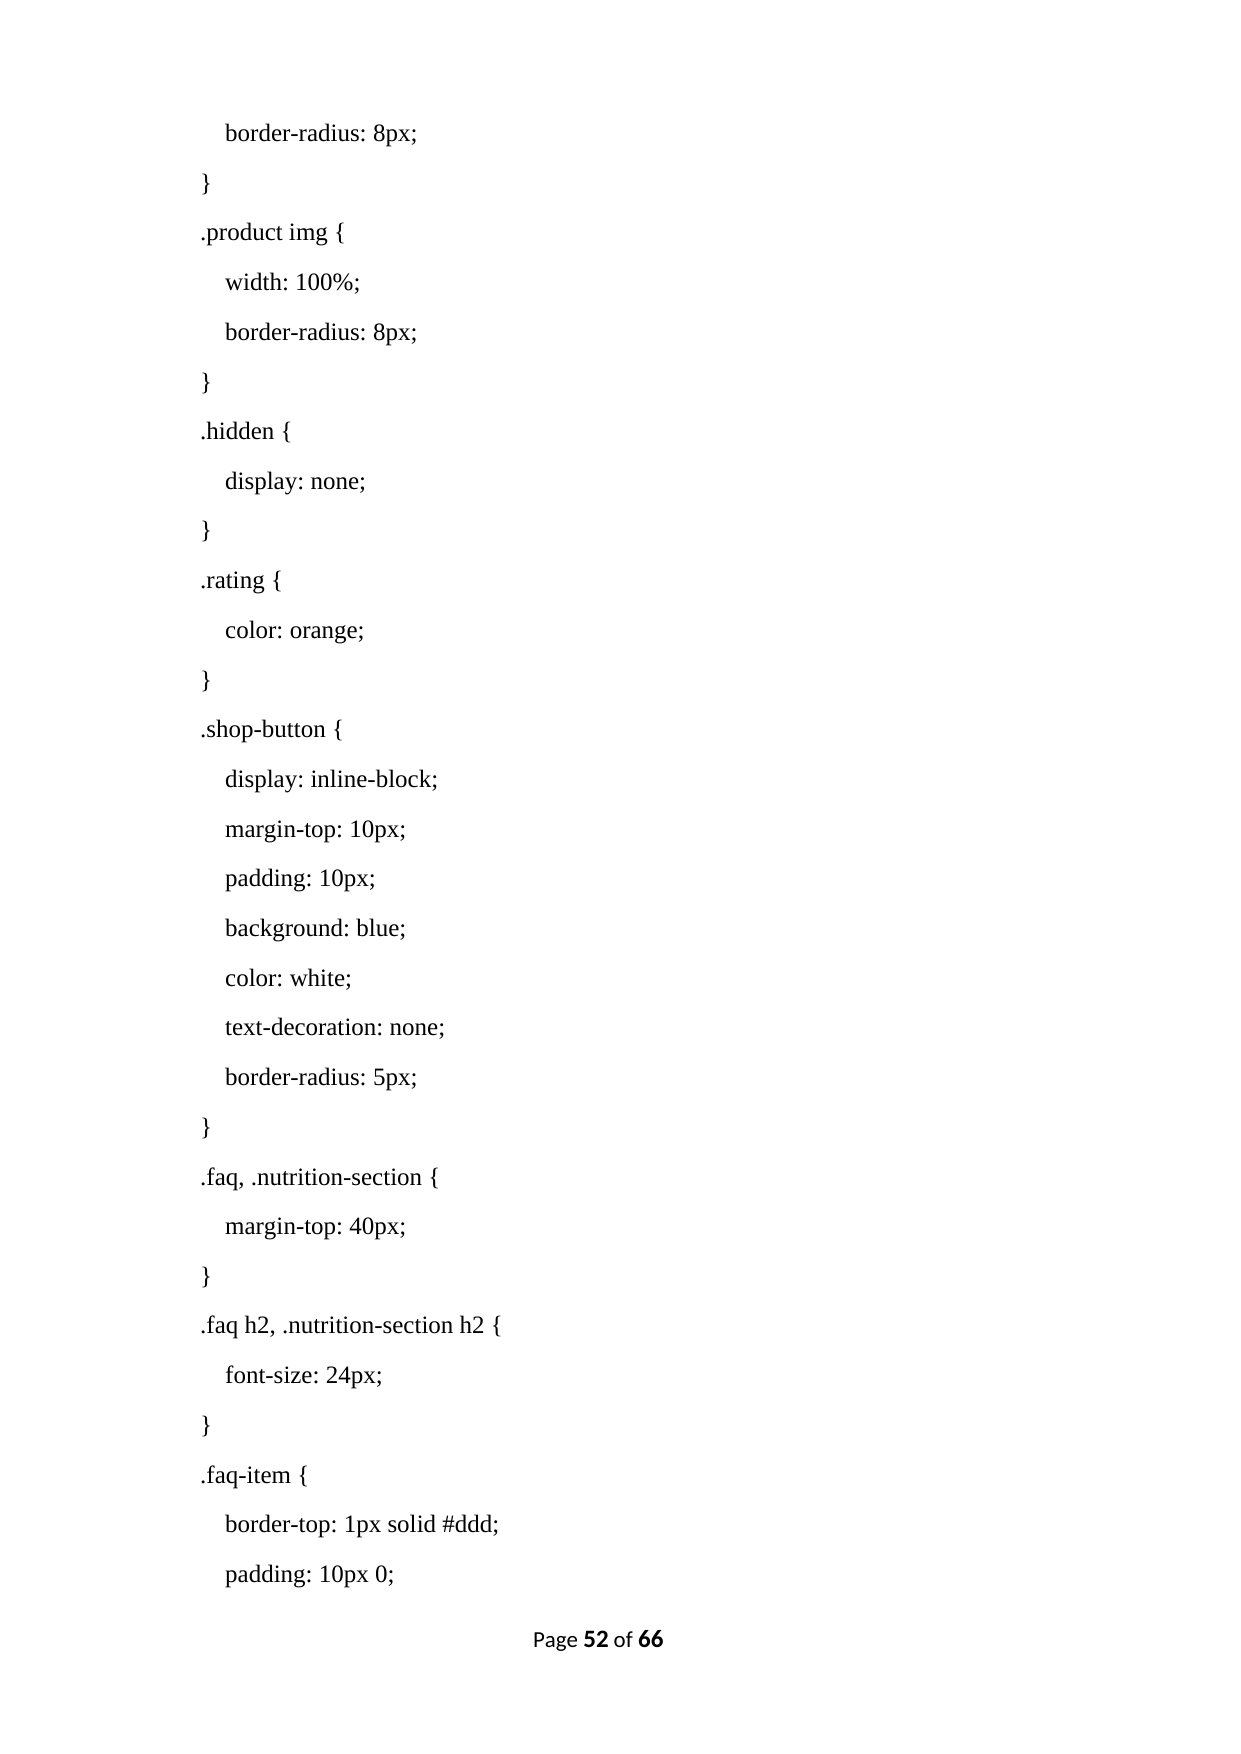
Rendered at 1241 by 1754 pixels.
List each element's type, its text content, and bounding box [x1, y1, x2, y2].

text display: inline-block; [150, 764, 1090, 793]
text } [150, 367, 1090, 395]
text .rating { [150, 565, 1090, 594]
text border-top: 1px solid #ddd; [150, 1509, 1090, 1538]
text text-decoration: none; [150, 1012, 1090, 1041]
text margin-top: 10px; [150, 814, 1090, 842]
text .hidden { [150, 416, 1090, 445]
text margin-top: 40px; [150, 1211, 1090, 1240]
text padding: 10px; [150, 863, 1090, 892]
text } [150, 1261, 1090, 1290]
text } [150, 1410, 1090, 1439]
text .faq h2, .nutrition-section h2 { [150, 1311, 1090, 1339]
text } [150, 168, 1090, 197]
text width: 100%; [150, 267, 1090, 296]
text .faq-item { [150, 1460, 1090, 1488]
text border-radius: 8px; [150, 317, 1090, 346]
text } [150, 516, 1090, 544]
text .faq, .nutrition-section { [150, 1162, 1090, 1190]
text border-radius: 5px; [150, 1062, 1090, 1091]
text .product img { [150, 217, 1090, 246]
text font-size: 24px; [150, 1360, 1090, 1389]
text } [150, 1112, 1090, 1141]
text color: orange; [150, 615, 1090, 644]
text padding: 10px 0; [150, 1559, 1090, 1588]
text .shop-button { [150, 714, 1090, 743]
text } [150, 665, 1090, 693]
text background: blue; [150, 913, 1090, 942]
text border-radius: 8px; [150, 118, 1090, 147]
text display: none; [150, 466, 1090, 495]
text color: white; [150, 963, 1090, 992]
